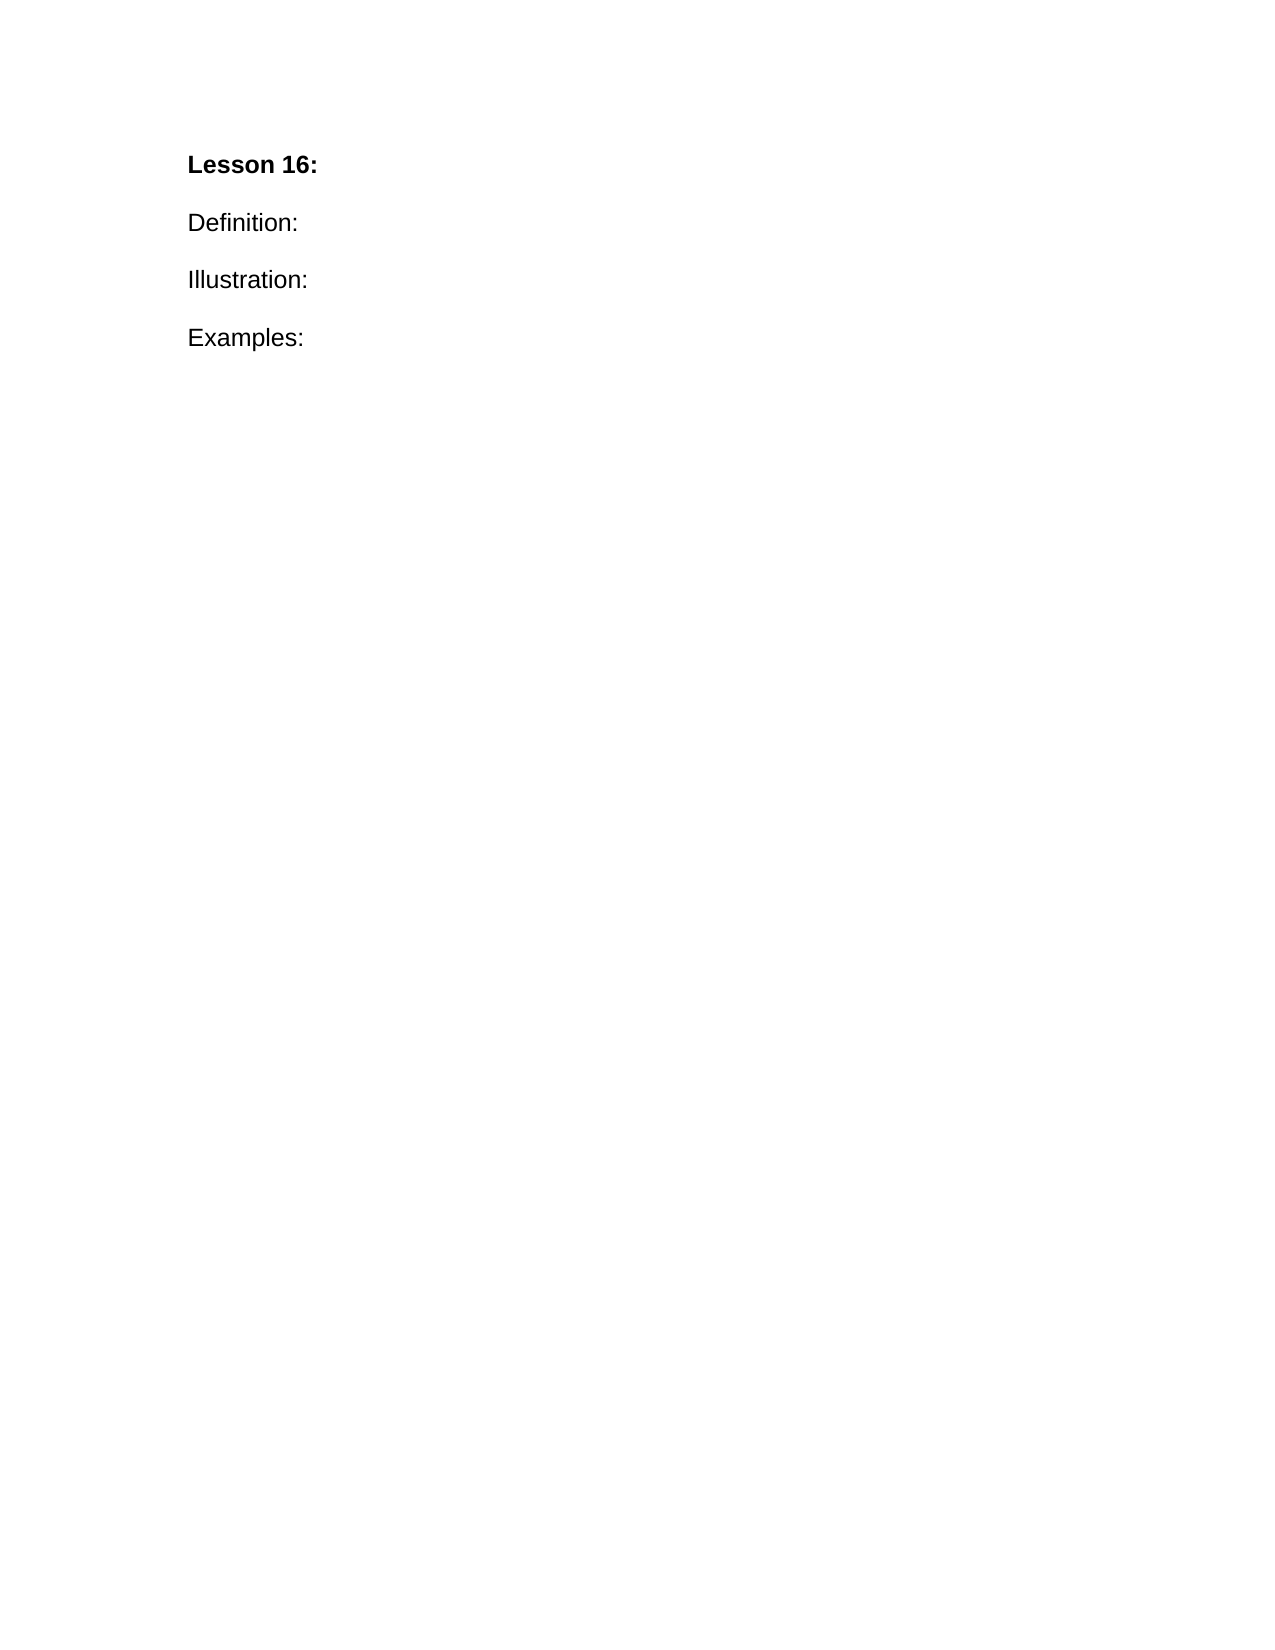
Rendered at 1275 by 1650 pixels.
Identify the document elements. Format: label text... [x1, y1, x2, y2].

text Examples: [187, 322, 1087, 351]
text Definition: [187, 207, 1087, 236]
text Illustration: [187, 265, 1087, 294]
text Lesson 16: [187, 150, 1087, 179]
